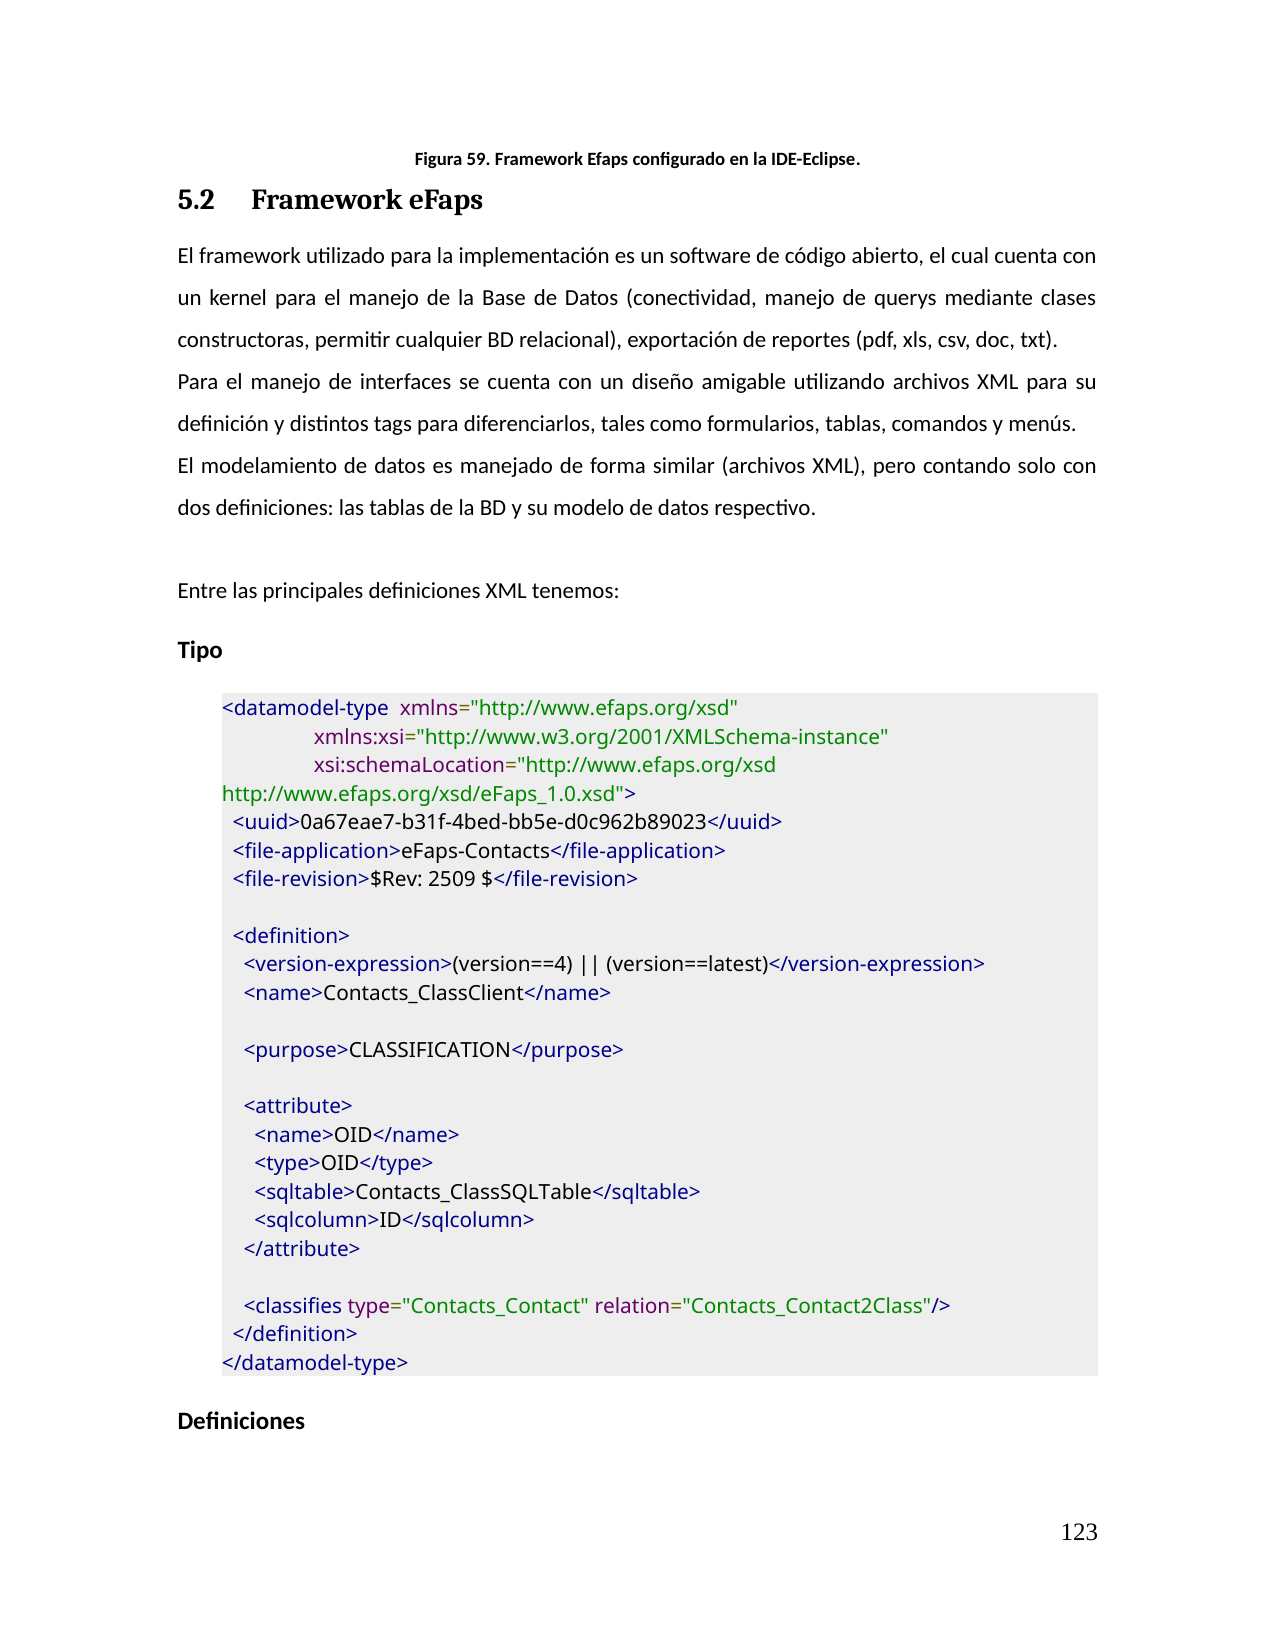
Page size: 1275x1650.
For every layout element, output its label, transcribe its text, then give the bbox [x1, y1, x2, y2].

text Entre las principales definiciones XML tenemos: [177, 577, 1098, 605]
text El modelamiento de datos es manejado de forma similar (archivos XML), pero contando solo con dos definiciones: las tablas de la BD y su modelo de datos respectivo. [177, 451, 1098, 521]
text El framework utilizado para la implementación es un software de código abierto, el cual cuenta con un kernel para el manejo de la Base de Datos (conectividad, manejo de querys mediante clases constructoras, permitir cualquier BD relacional), exportación de reportes (pdf, xls, csv, doc, txt). [177, 242, 1098, 353]
text Tipo [177, 634, 1098, 664]
text Figura 59. Framework Efaps configurado en la IDE-Eclipse. [177, 148, 1098, 171]
text Definiciones [177, 1405, 1098, 1436]
text Para el manejo de interfaces se cuenta con un diseño amigable utilizando archivos XML para su definición y distintos tags para diferenciarlos, tales como formularios, tablas, comandos y menús. [177, 367, 1098, 437]
subtitle Framework eFaps [178, 183, 1098, 217]
text <datamodel-type xmlns="http://www.efaps.org/xsd" xmlns:xsi="http://www.w3.org/2001/XMLSchema-instance" xsi:schemaLocation="http://www.efaps.org/xsd http://www.efaps.org/xsd/eFaps_1.0.xsd"> <uuid>0a67eae7-b31f-4bed-bb5e-d0c962b89023</uuid> <file-application>eFaps-Contacts</file-application> <file-revision>$Rev: 2509 $</file-revision> <definition> <version-expression>(version==4) || (version==latest)</version-expression> <name>Contacts_ClassClient</name> <purpose>CLASSIFICATION</purpose> <attribute> <name>OID</name> <type>OID</type> <sqltable>Contacts_ClassSQLTable</sqltable> <sqlcolumn>ID</sqlcolumn> </attribute> <classifies type="Contacts_Contact" relation="Contacts_Contact2Class"/> </definition> </datamodel-type> [222, 693, 1098, 1376]
